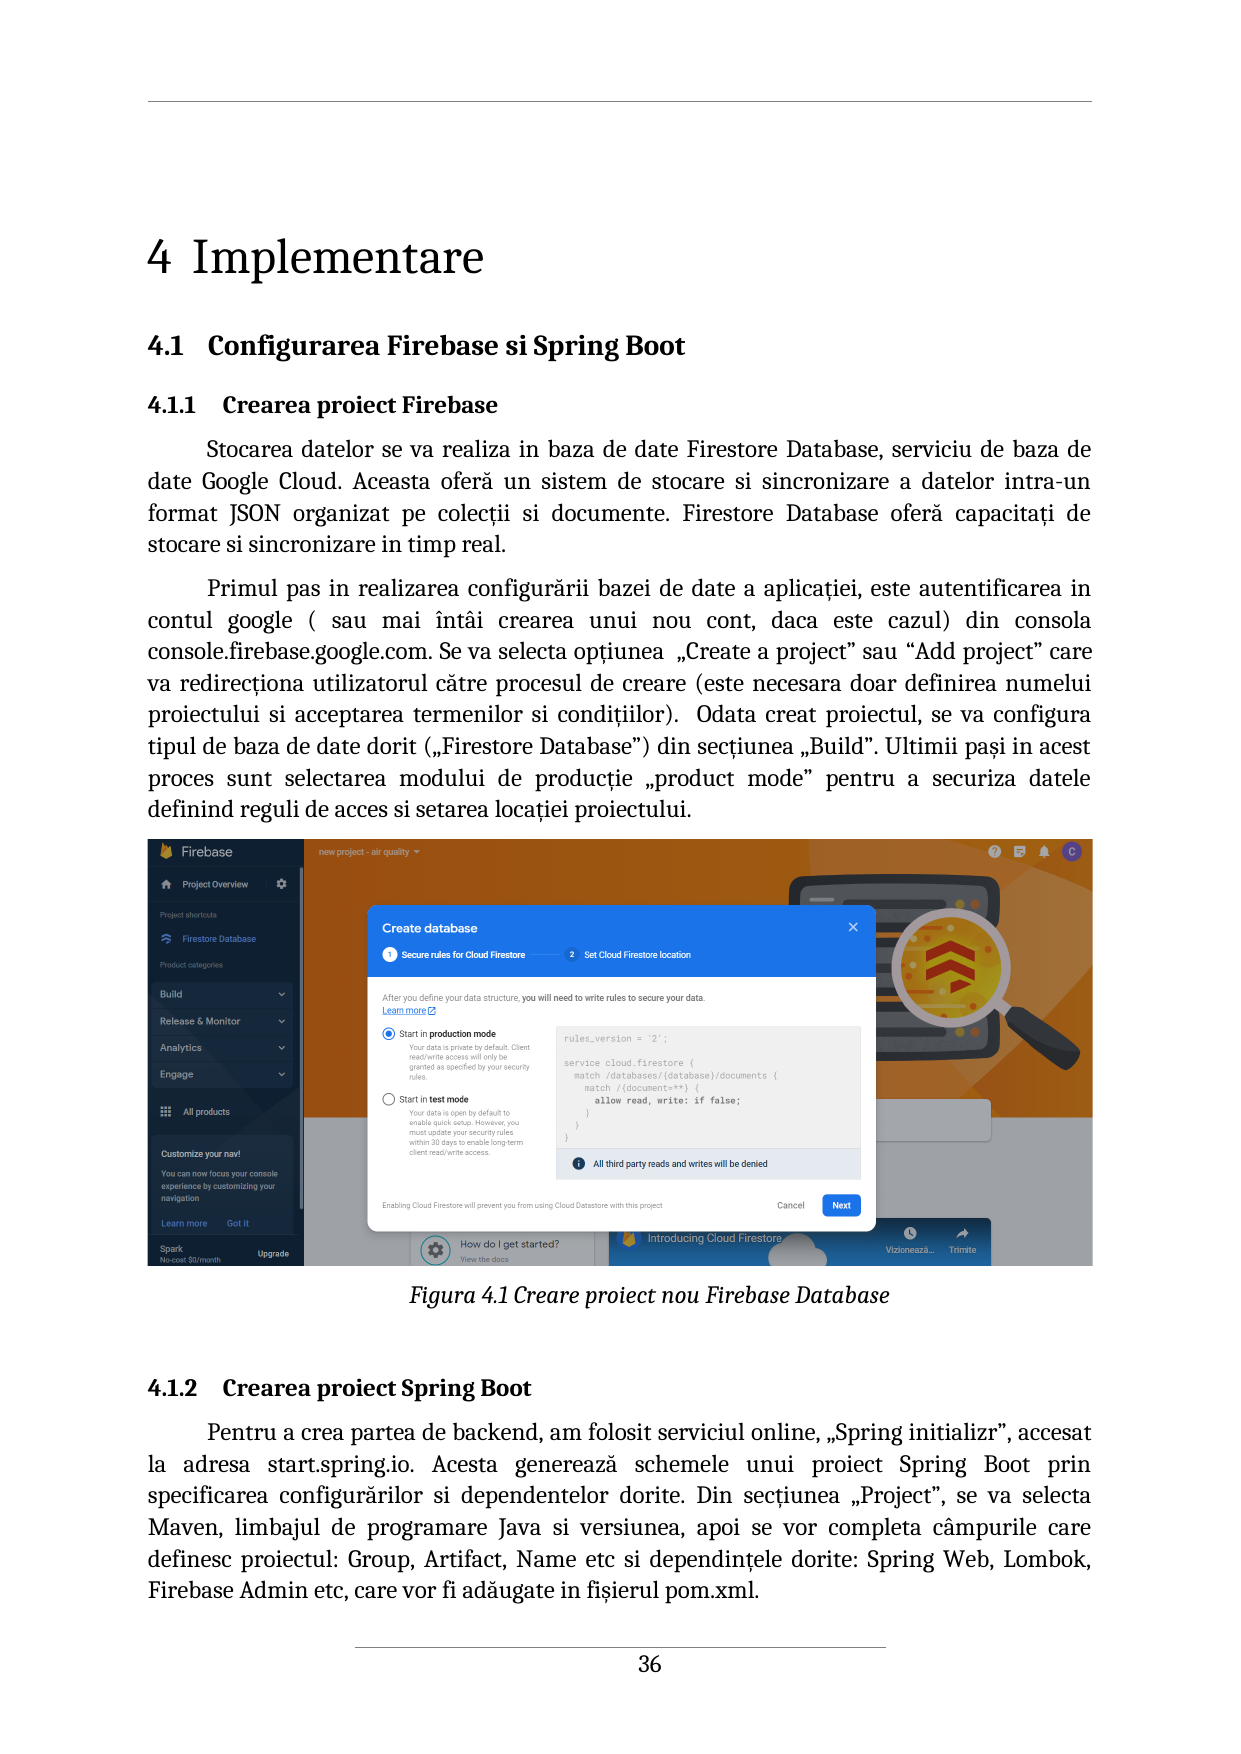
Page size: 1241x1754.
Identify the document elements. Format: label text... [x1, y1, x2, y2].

subtitle Implementare [148, 229, 1092, 286]
subtitle Crearea proiect Firebase [148, 391, 1092, 420]
picture [147, 839, 1093, 1266]
text Primul pas in realizarea configurării bazei de date a aplicației, este autentificarea in contul google ( sau mai întâi crearea unui nou cont, daca este cazul) din consola console.firebase.google.com. Se va selecta opțiunea „Create a project” sau “Add project” care va redirecționa utilizatorul către procesul de creare (este necesara doar definirea numelui proiectului si acceptarea termenilor si condițiilor). Odata creat proiectul, se va configura tipul de baza de date dorit („Firestore Database”) din secțiunea „Build”. Ultimii pași in acest proces sunt selectarea modului de producție „product mode” pentru a securiza datele definind reguli de acces si setarea locației proiectului. [148, 574, 1092, 824]
subtitle Crearea proiect Spring Boot [148, 1374, 1092, 1403]
text Stocarea datelor se va realiza in baza de date Firestore Database, serviciu de baza de date Google Cloud. Aceasta oferă un sistem de stocare si sincronizare a datelor intra-un format JSON organizat pe colecții si documente. Firestore Database oferă capacitați de stocare si sincronizare in timp real. [148, 435, 1092, 559]
text Figura 4.1 Creare proiect nou Firebase Database [148, 1281, 1092, 1309]
text Pentru a crea partea de backend, am folosit serviciul online, „Spring initializr”, accesat la adresa start.spring.io. Acesta generează schemele unui proiect Spring Boot prin specificarea configurărilor si dependentelor dorite. Din secțiunea „Project”, se va selecta Maven, limbajul de programare Java si versiunea, apoi se vor completa câmpurile care definesc proiectul: Group, Artifact, Name etc si dependințele dorite: Spring Web, Lombok, Firebase Admin etc, care vor fi adăugate in fișierul pom.xml. [148, 1418, 1092, 1605]
subtitle Configurarea Firebase si Spring Boot [148, 329, 1092, 363]
